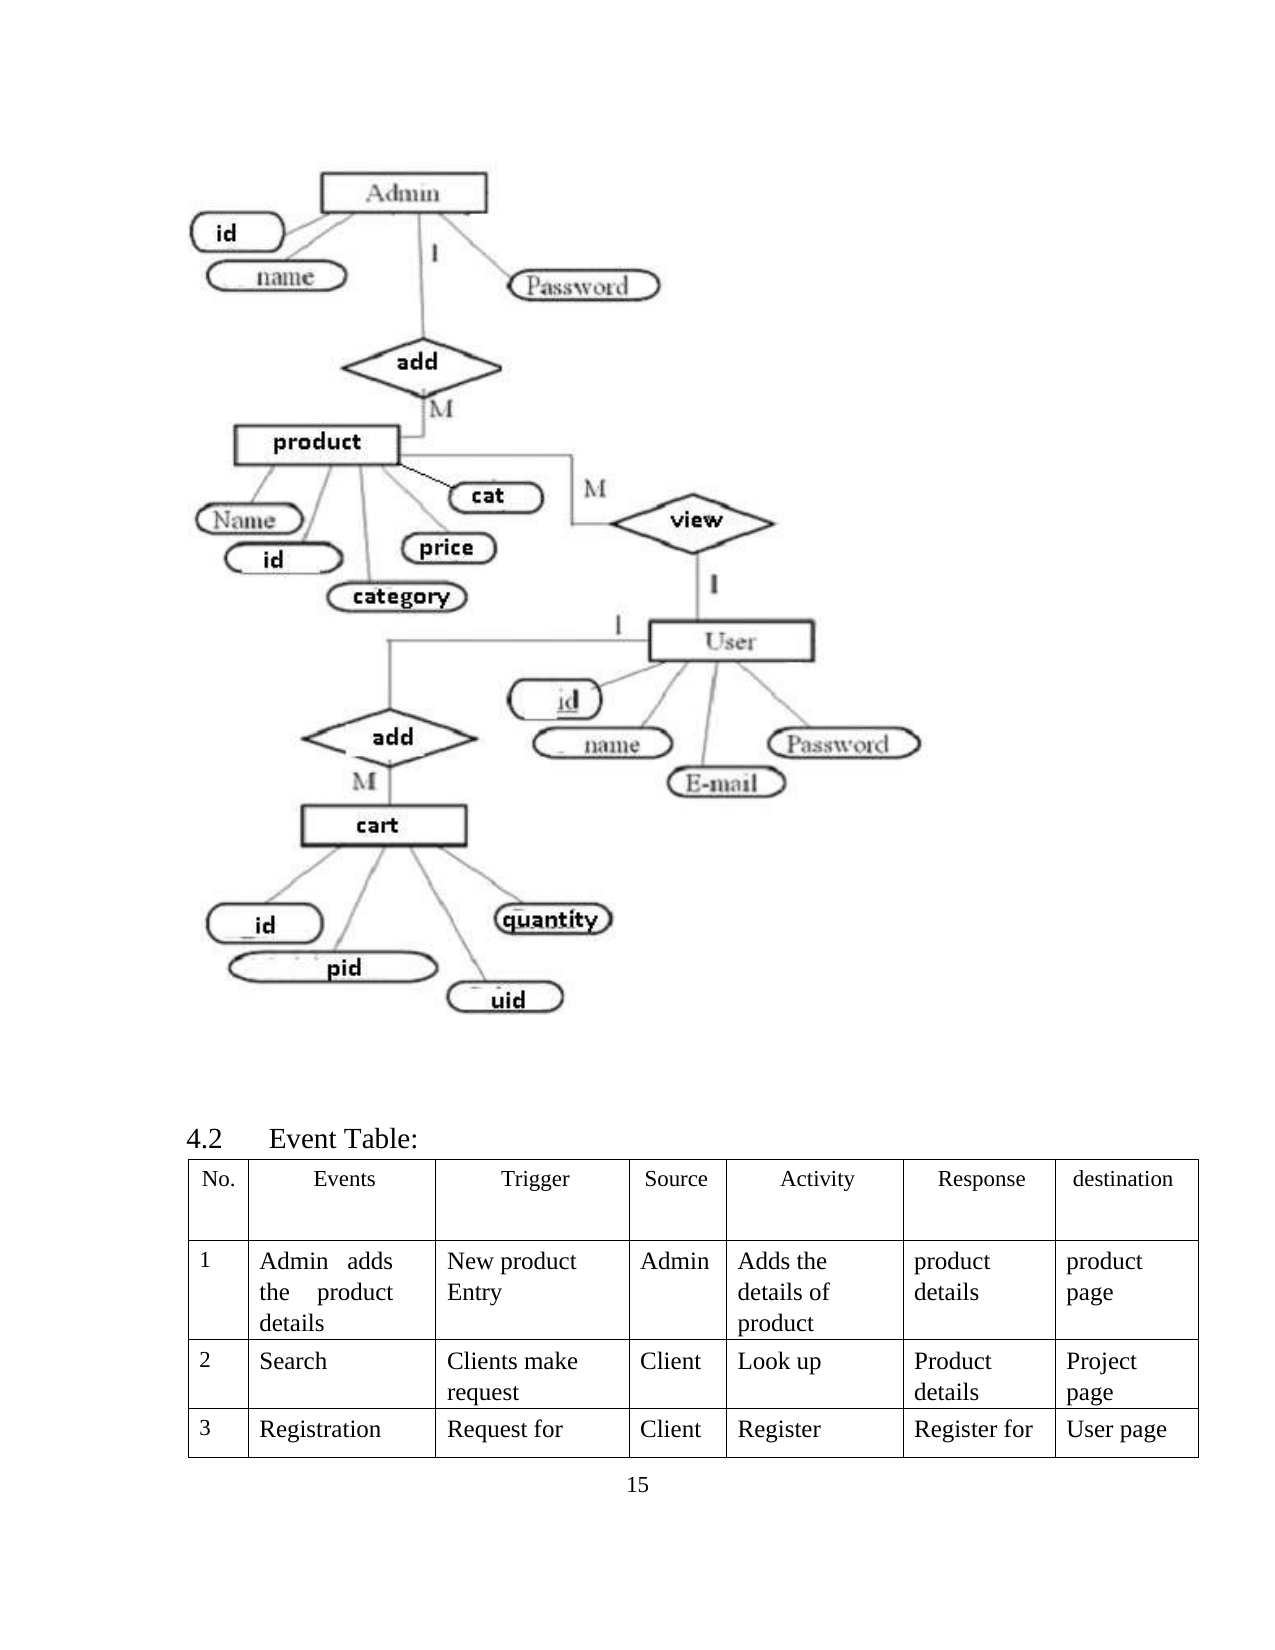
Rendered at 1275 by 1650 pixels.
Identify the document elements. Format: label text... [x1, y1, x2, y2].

table_cell Register account [727, 1409, 903, 1457]
table_cell Admin [630, 1241, 726, 1339]
table_cell Look up [727, 1340, 903, 1408]
table_cell Client [630, 1340, 726, 1408]
table_header Activity [727, 1160, 903, 1240]
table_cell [436, 1409, 629, 1457]
text 4.2 Event Table: [186, 1122, 1087, 1155]
table_cell Clients make request [436, 1340, 629, 1408]
table_cell 3 [189, 1409, 248, 1457]
table_header Trigger [436, 1160, 629, 1240]
table_cell User page [1056, 1409, 1198, 1457]
table_cell Client [630, 1409, 726, 1457]
table_cell 2 [189, 1340, 248, 1408]
table_cell Project page [1056, 1340, 1198, 1408]
table_cell 1 [189, 1241, 248, 1339]
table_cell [904, 1409, 1055, 1457]
table_cell Search [249, 1340, 435, 1408]
table_header No. [189, 1160, 248, 1240]
table_header Events [249, 1160, 435, 1240]
table_header Source [630, 1160, 726, 1240]
table_cell Registration [249, 1409, 435, 1457]
table_cell Adds the details of product [727, 1241, 903, 1339]
table_cell product page [1056, 1241, 1198, 1339]
table_cell Admin adds the product details [249, 1241, 435, 1339]
table_cell New product Entry [436, 1241, 629, 1339]
table_header destination [1056, 1160, 1198, 1240]
table_cell product details [904, 1241, 1055, 1339]
table_header Response [904, 1160, 1055, 1240]
picture [187, 150, 996, 1015]
table_cell Product details [904, 1340, 1055, 1408]
